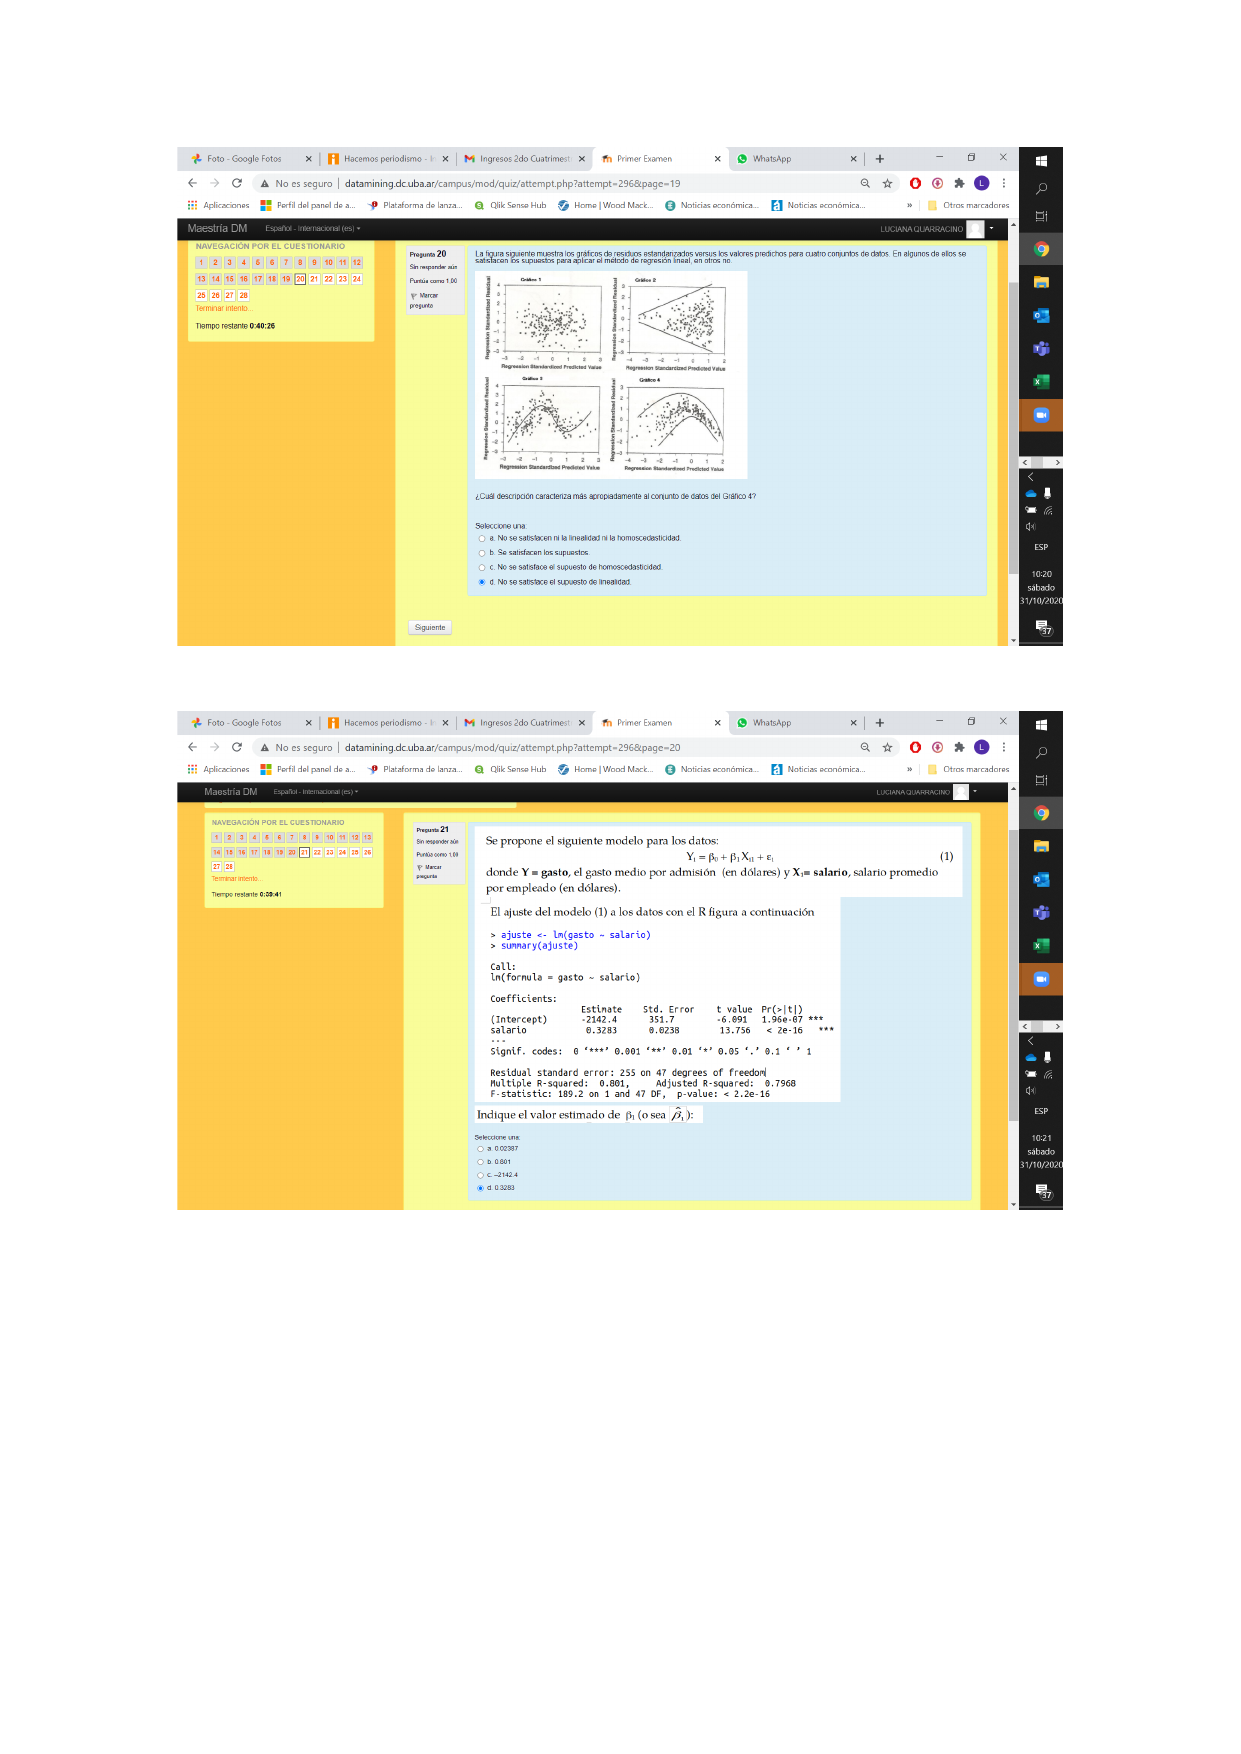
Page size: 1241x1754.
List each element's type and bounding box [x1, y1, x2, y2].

picture [177, 711, 1063, 1210]
picture [177, 147, 1063, 646]
